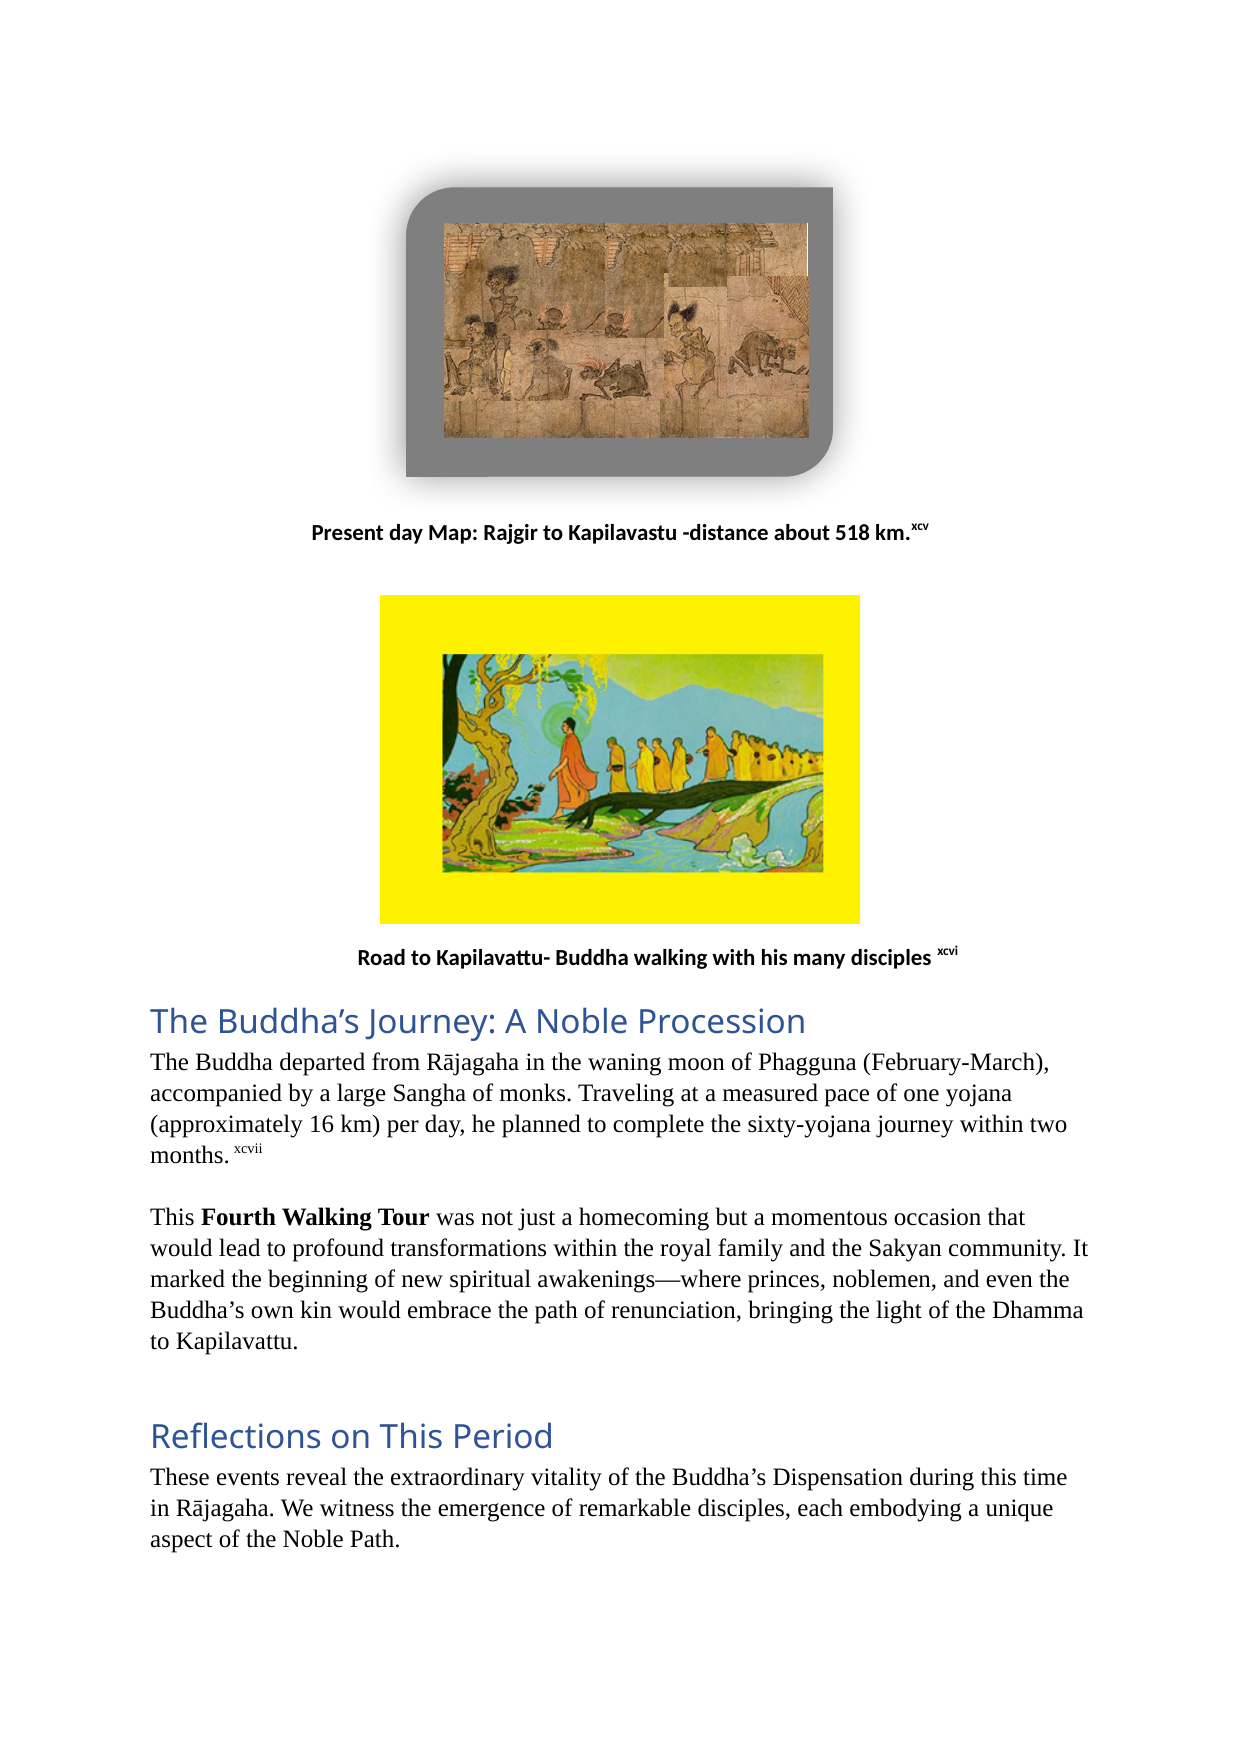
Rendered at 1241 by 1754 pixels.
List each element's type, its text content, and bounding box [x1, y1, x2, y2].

picture [380, 595, 861, 924]
text This Fourth Walking Tour was not just a homecoming but a momentous occasion that would lead to profound transformations within the royal family and the Sakyan community. It marked the beginning of new spiritual awakenings—where princes, noblemen, and even the Buddha’s own kin would embrace the path of renunciation, bringing the light of the Dhamma to Kapilavattu. [150, 1202, 1090, 1355]
picture [406, 187, 833, 477]
text The Buddha departed from Rājagaha in the waning moon of Phagguna (February-March), accompanied by a large Sangha of monks. Traveling at a measured pace of one yojana (approximately 16 km) per day, he planned to complete the sixty-yojana journey within two months. [150, 1047, 1090, 1169]
subtitle The Buddha’s Journey: A Noble Procession [150, 998, 1090, 1043]
text These events reveal the extraordinary vitality of the Buddha’s Dispensation during this time in Rājagaha. We witness the emergence of remarkable disciples, each embodying a unique aspect of the Noble Path. [150, 1462, 1090, 1553]
subtitle Reflections on This Period [150, 1413, 1090, 1459]
text Road to Kapilavattu- Buddha walking with his many disciples [225, 943, 1090, 971]
text Present day Map: Rajgir to Kapilavastu -distance about 518 km. [150, 518, 1090, 546]
